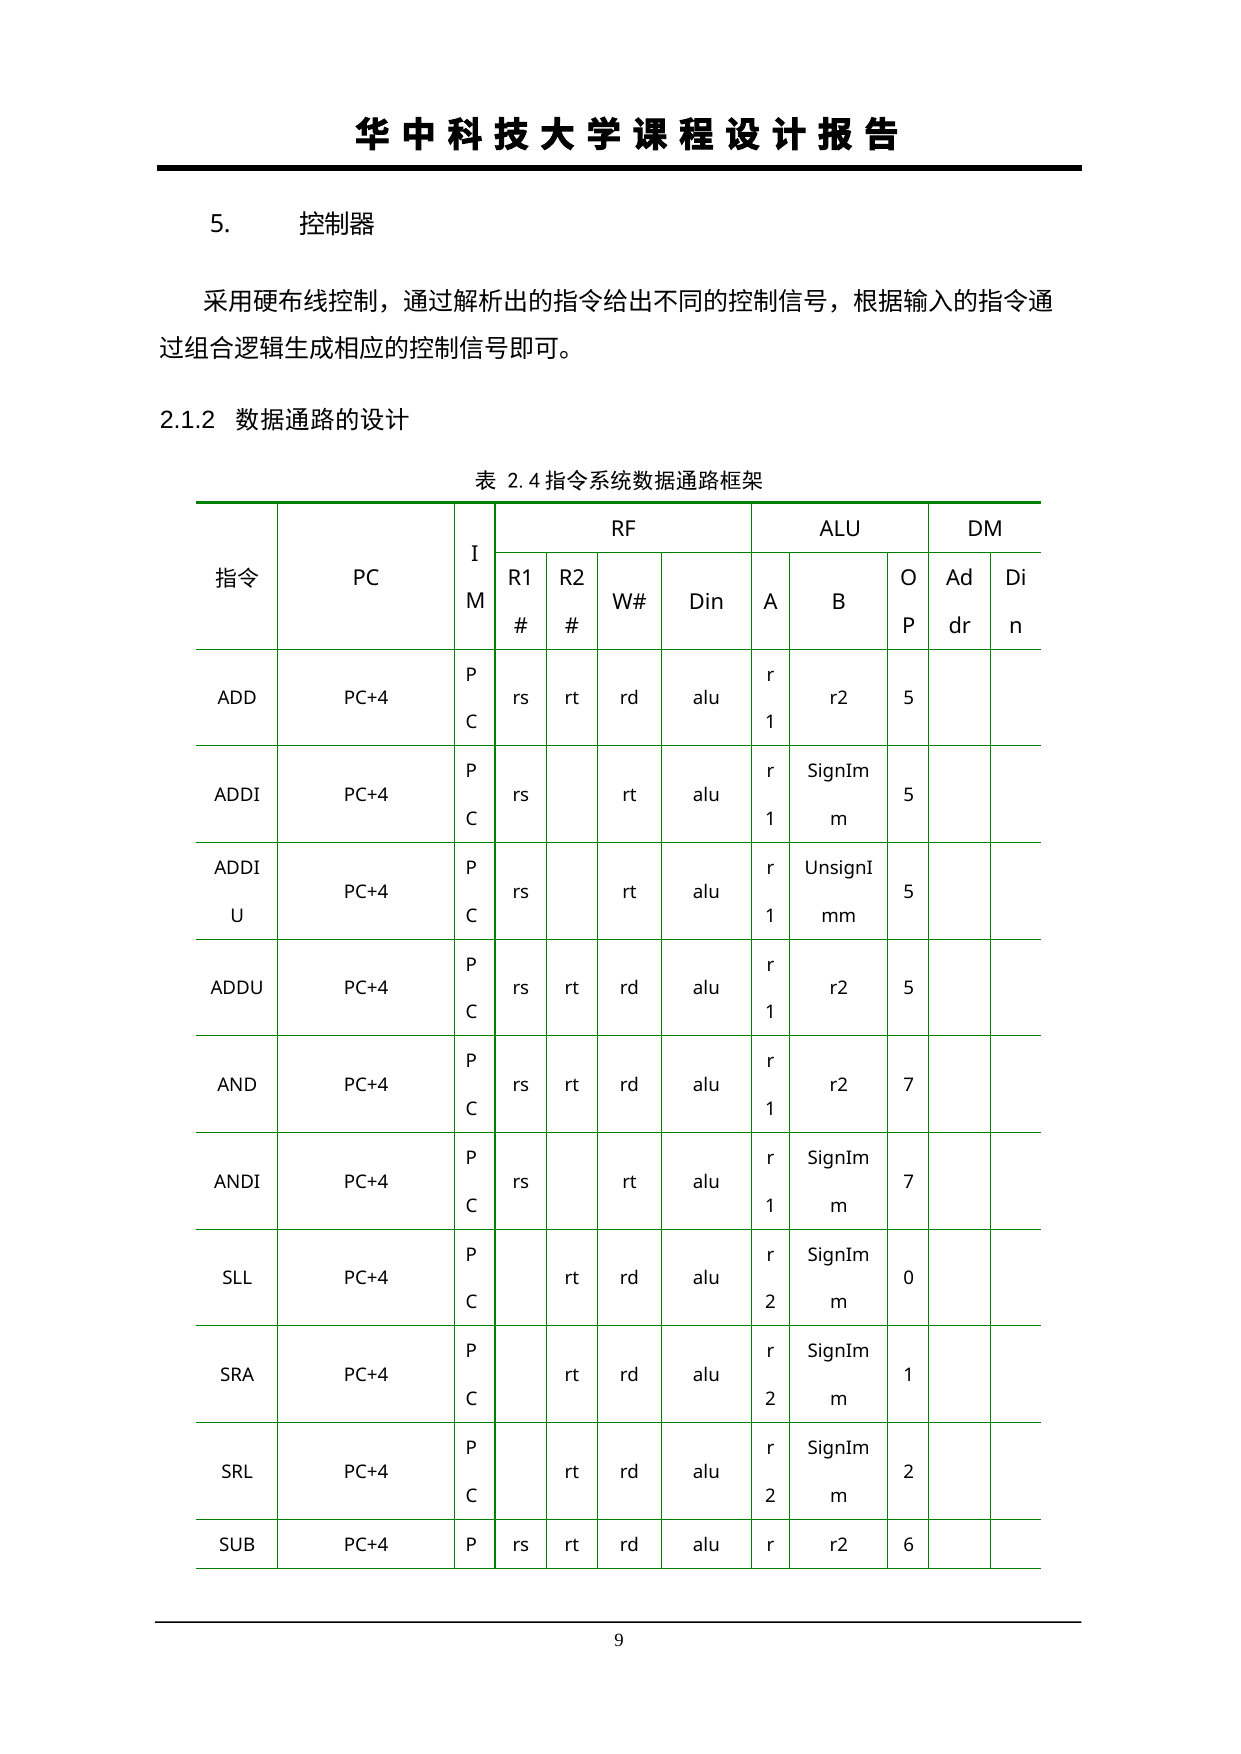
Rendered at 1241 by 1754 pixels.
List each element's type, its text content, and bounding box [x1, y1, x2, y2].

table_cell alu [662, 1133, 751, 1229]
table_cell 7 [888, 1036, 928, 1132]
table_cell r2 [752, 1326, 789, 1422]
table_cell r1 [752, 650, 789, 745]
table_cell 7 [888, 1133, 928, 1229]
table_cell r2 [790, 1036, 887, 1132]
table_cell alu [662, 1326, 751, 1422]
table_cell SignImm [790, 1133, 887, 1229]
table_cell [929, 1133, 990, 1229]
table_cell W# [598, 553, 661, 649]
table_cell ADDU [196, 940, 277, 1035]
table_cell 5 [888, 650, 928, 745]
table_cell [991, 1326, 1041, 1422]
table_cell PC+4 [278, 746, 454, 842]
table_cell 5 [888, 843, 928, 939]
table_cell [496, 1326, 546, 1422]
table_cell [991, 1423, 1041, 1519]
table_cell PC+4 [278, 1326, 454, 1422]
table_cell SignImm [790, 1423, 887, 1519]
table_cell rs [496, 650, 546, 745]
table_cell PC+4 [278, 650, 454, 745]
table_cell alu [662, 1520, 751, 1567]
table_cell [991, 746, 1041, 842]
table_cell rt [598, 843, 661, 939]
table_cell PC+4 [278, 843, 454, 939]
table_cell rt [547, 1520, 597, 1567]
table_header RF [496, 504, 751, 552]
table_cell [991, 1036, 1041, 1132]
table_cell rt [547, 940, 597, 1035]
table_cell rs [496, 746, 546, 842]
table_cell r1 [752, 1133, 789, 1229]
table_cell alu [662, 650, 751, 745]
table_cell rs [496, 940, 546, 1035]
table_cell PC [455, 1520, 494, 1567]
table_cell PC+4 [278, 1036, 454, 1132]
table_cell [991, 1520, 1041, 1567]
table_cell [547, 746, 597, 842]
table_cell SignImm [790, 1230, 887, 1325]
table_cell alu [662, 746, 751, 842]
table_cell rd [598, 1230, 661, 1325]
table_cell SRA [196, 1326, 277, 1422]
table_cell rs [496, 1520, 546, 1567]
table_cell rt [547, 1230, 597, 1325]
table_cell PC [455, 1326, 494, 1422]
table_cell [496, 1423, 546, 1519]
table_cell r2 [790, 1520, 887, 1567]
table_cell [496, 1230, 546, 1325]
table_cell ADDI [196, 746, 277, 842]
table_cell Din [662, 553, 751, 649]
table_cell SRL [196, 1423, 277, 1519]
text 表 2.4指令系统数据通路框架 [159, 467, 1078, 492]
table_cell r1 [752, 940, 789, 1035]
table_cell rd [598, 940, 661, 1035]
table_cell SUB [196, 1520, 277, 1567]
table_cell ADDIU [196, 843, 277, 939]
table_cell [991, 1230, 1041, 1325]
table_cell 0 [888, 1230, 928, 1325]
table_cell [991, 1133, 1041, 1229]
table_cell r2 [790, 650, 887, 745]
table_cell [929, 940, 990, 1035]
table_cell SignImm [790, 746, 887, 842]
table_cell R1# [496, 553, 546, 649]
table_cell SLL [196, 1230, 277, 1325]
table_cell PC [455, 1133, 494, 1229]
table_cell 6 [888, 1520, 928, 1567]
table_cell 1 [888, 1326, 928, 1422]
table_header 指令 [196, 504, 277, 649]
table_cell [929, 843, 990, 939]
table_cell Din [991, 553, 1041, 649]
table_cell 2 [888, 1423, 928, 1519]
table_cell rs [496, 1133, 546, 1229]
table_cell [991, 940, 1041, 1035]
table_cell [991, 650, 1041, 745]
table_cell r2 [752, 1423, 789, 1519]
table_cell r1 [752, 843, 789, 939]
text 采用硬布线控制，通过解析出的指令给出不同的控制信号，根据输入的指令通过组合逻辑生成相应的控制信号即可。 [159, 275, 1078, 371]
table_cell [929, 1423, 990, 1519]
table_header IM [455, 504, 494, 649]
table_cell [929, 650, 990, 745]
table_cell rd [598, 1423, 661, 1519]
table_cell SignImm [790, 1326, 887, 1422]
table_cell rs [496, 843, 546, 939]
table_cell 5 [888, 940, 928, 1035]
table_cell rd [598, 1520, 661, 1567]
table_cell rd [598, 1036, 661, 1132]
table_cell rt [547, 1036, 597, 1132]
table_cell PC [455, 1230, 494, 1325]
table_cell rd [598, 650, 661, 745]
table_cell [547, 1133, 597, 1229]
table_cell alu [662, 1036, 751, 1132]
table_cell rt [598, 746, 661, 842]
table_cell PC+4 [278, 1230, 454, 1325]
table_cell PC+4 [278, 1133, 454, 1229]
table_cell rs [496, 1036, 546, 1132]
table_cell [547, 843, 597, 939]
table_cell Addr [929, 553, 990, 649]
table_cell [929, 746, 990, 842]
table_cell rt [598, 1133, 661, 1229]
table_cell r2 [790, 940, 887, 1035]
table_cell alu [662, 1423, 751, 1519]
table_cell ADD [196, 650, 277, 745]
table_cell PC [455, 940, 494, 1035]
table_cell R2# [547, 553, 597, 649]
table_cell [929, 1326, 990, 1422]
table_cell PC [455, 650, 494, 745]
table_cell OP [888, 553, 928, 649]
table_cell AND [196, 1036, 277, 1132]
table_cell [929, 1230, 990, 1325]
table_cell r1 [752, 746, 789, 842]
table_cell PC [455, 843, 494, 939]
table_cell ANDI [196, 1133, 277, 1229]
table_cell r1 [752, 1036, 789, 1132]
table_header DM [929, 504, 1041, 552]
table_cell A [752, 553, 789, 649]
table_cell PC [455, 1423, 494, 1519]
table_cell rt [547, 1423, 597, 1519]
table_cell [929, 1036, 990, 1132]
subtitle 控制器 [209, 198, 1078, 246]
table_cell 5 [888, 746, 928, 842]
table_cell PC+4 [278, 1520, 454, 1567]
table_cell PC [455, 746, 494, 842]
table_cell [991, 843, 1041, 939]
table_cell PC [455, 1036, 494, 1132]
table_cell rt [547, 650, 597, 745]
table_cell [929, 1520, 990, 1567]
table_cell alu [662, 1230, 751, 1325]
table_cell B [790, 553, 887, 649]
table_cell r1 [752, 1520, 789, 1567]
table_cell rt [547, 1326, 597, 1422]
table_cell UnsignImm [790, 843, 887, 939]
table_cell PC+4 [278, 1423, 454, 1519]
table_cell alu [662, 940, 751, 1035]
table_header PC [278, 504, 454, 649]
table_cell alu [662, 843, 751, 939]
table_header ALU [752, 504, 928, 552]
table_cell rd [598, 1326, 661, 1422]
table_cell r2 [752, 1230, 789, 1325]
table_cell PC+4 [278, 940, 454, 1035]
subtitle 数据通路的设计 [159, 395, 1078, 443]
